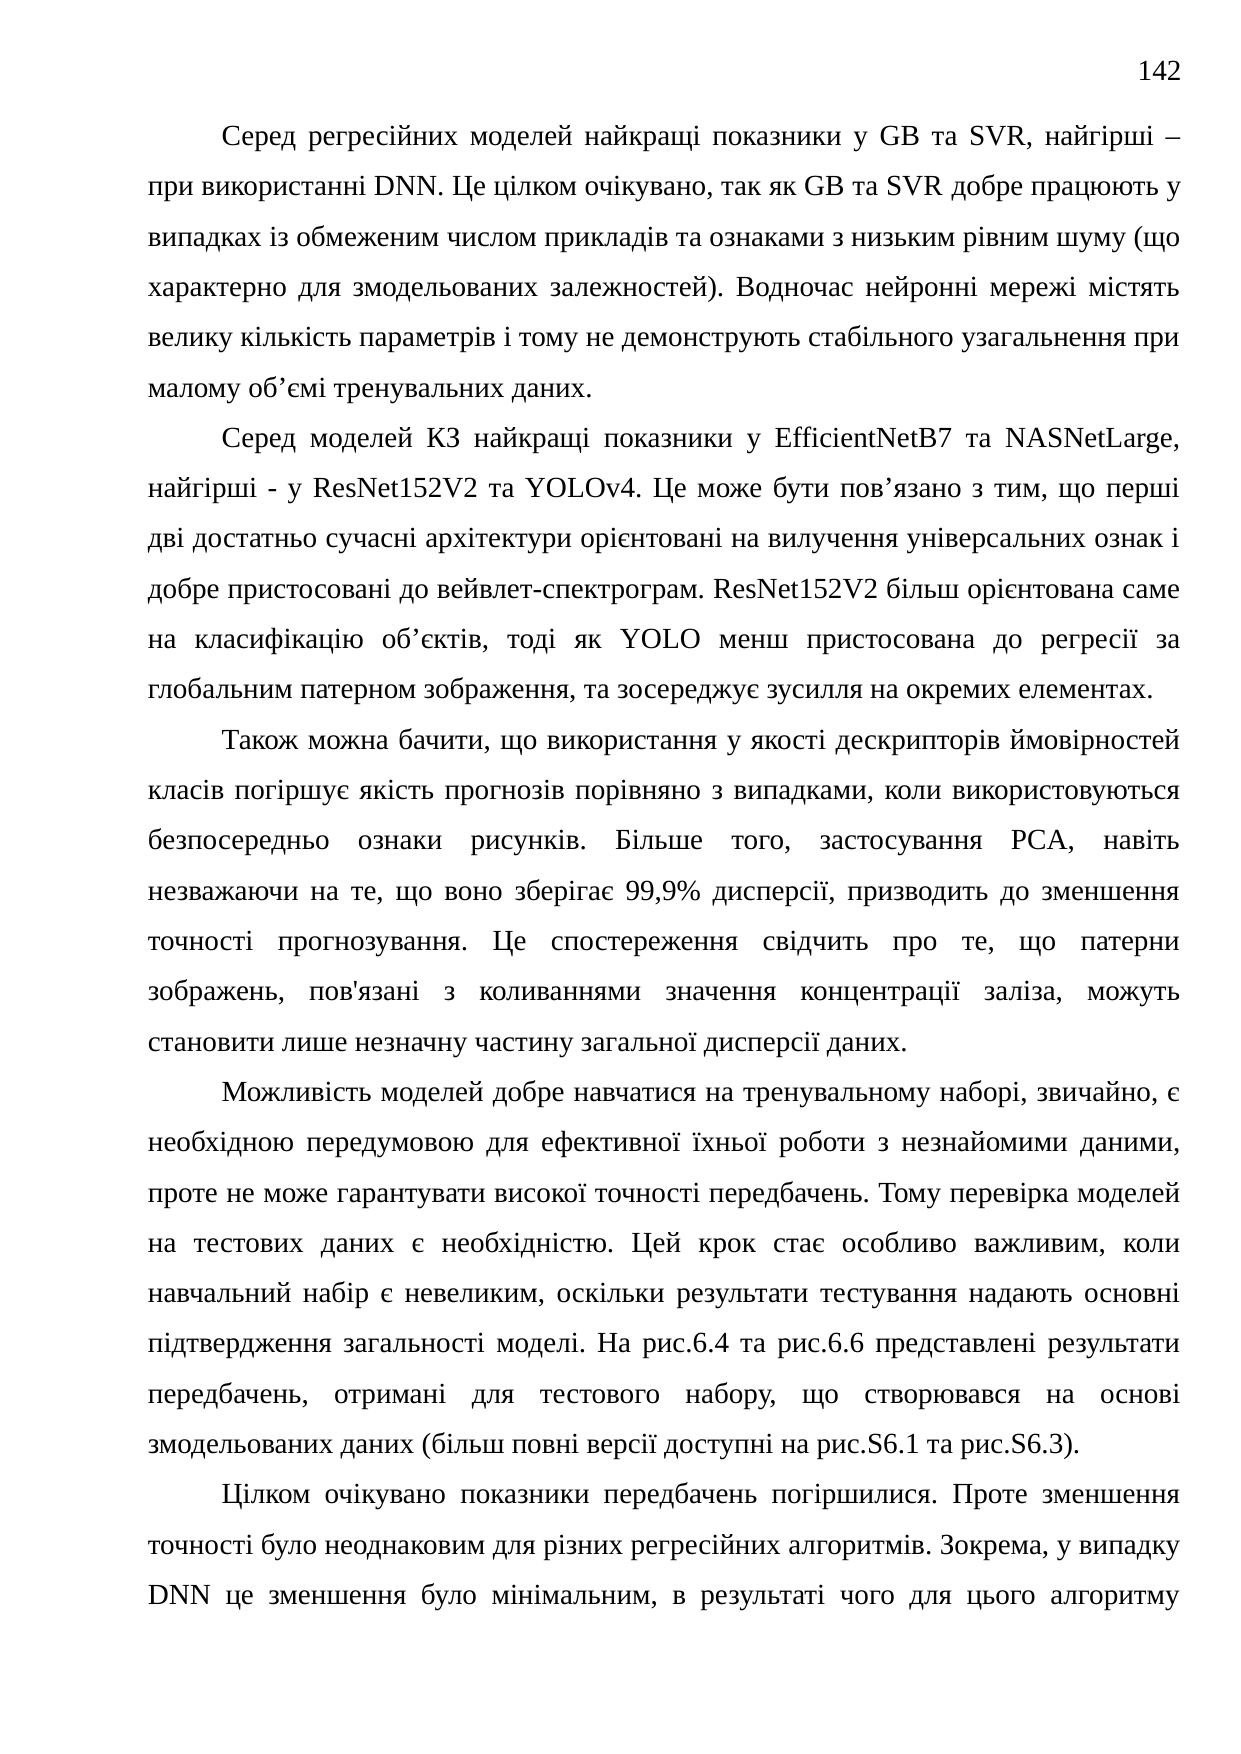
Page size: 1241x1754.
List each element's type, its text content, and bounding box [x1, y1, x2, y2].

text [148, 1477, 1181, 1611]
text Можливість моделей добре навчатися на тренувальному наборі, звичайно, є необхідною передумовою для ефективної їхньої роботи з незнайомими даними, проте не може гарантувати високої точності передбачень. Тому перевірка моделей на тестових даних є необхідністю. Цей крок стає особливо важливим, коли навчальний набір є невеликим, оскільки результати тестування надають основні підтвердження загальності моделі. На рис.6.4 та рис.6.6 представлені результати передбачень, отримані для тестового набору, що створювався на основі змодельованих даних (більш повні версії доступні на рис.S6.1 та рис.S6.3). [148, 1074, 1181, 1460]
text Серед регресійних моделей найкращі показники у GB та SVR, найгірші – при використанні DNN. Це цілком очікувано, так як GB та SVR добре працюють у випадках із обмеженим числом прикладів та ознаками з низьким рівним шуму (що характерно для змодельованих залежностей). Водночас нейронні мережі містять велику кількість параметрів і тому не демонструють стабільного узагальнення при малому об’ємі тренувальних даних. [148, 118, 1181, 403]
text Також можна бачити, що використання у якості дескрипторів ймовірностей класів погіршує якість прогнозів порівняно з випадками, коли використовуються безпосередньо ознаки рисунків. Більше того, застосування PCA, навіть незважаючи на те, що воно зберігає 99,9% дисперсії, призводить до зменшення точності прогнозування. Це спостереження свідчить про те, що патерни зображень, пов'язані з коливаннями значення концентрації заліза, можуть становити лише незначну частину загальної дисперсії даних. [148, 722, 1181, 1057]
text Серед моделей КЗ найкращі показники у EfficientNetB7 та NASNetLarge, найгірші - у ResNet152V2 та YOLOv4. Це може бути пов’язано з тим, що перші дві достатньо сучасні архітектури орієнтовані на вилучення універсальних ознак і добре пристосовані до вейвлет-спектрограм. ResNet152V2 більш орієнтована саме на класифікацію об’єктів, тоді як YOLO менш пристосована до регресії за глобальним патерном зображення, та зосереджує зусилля на окремих елементах. [148, 420, 1181, 705]
